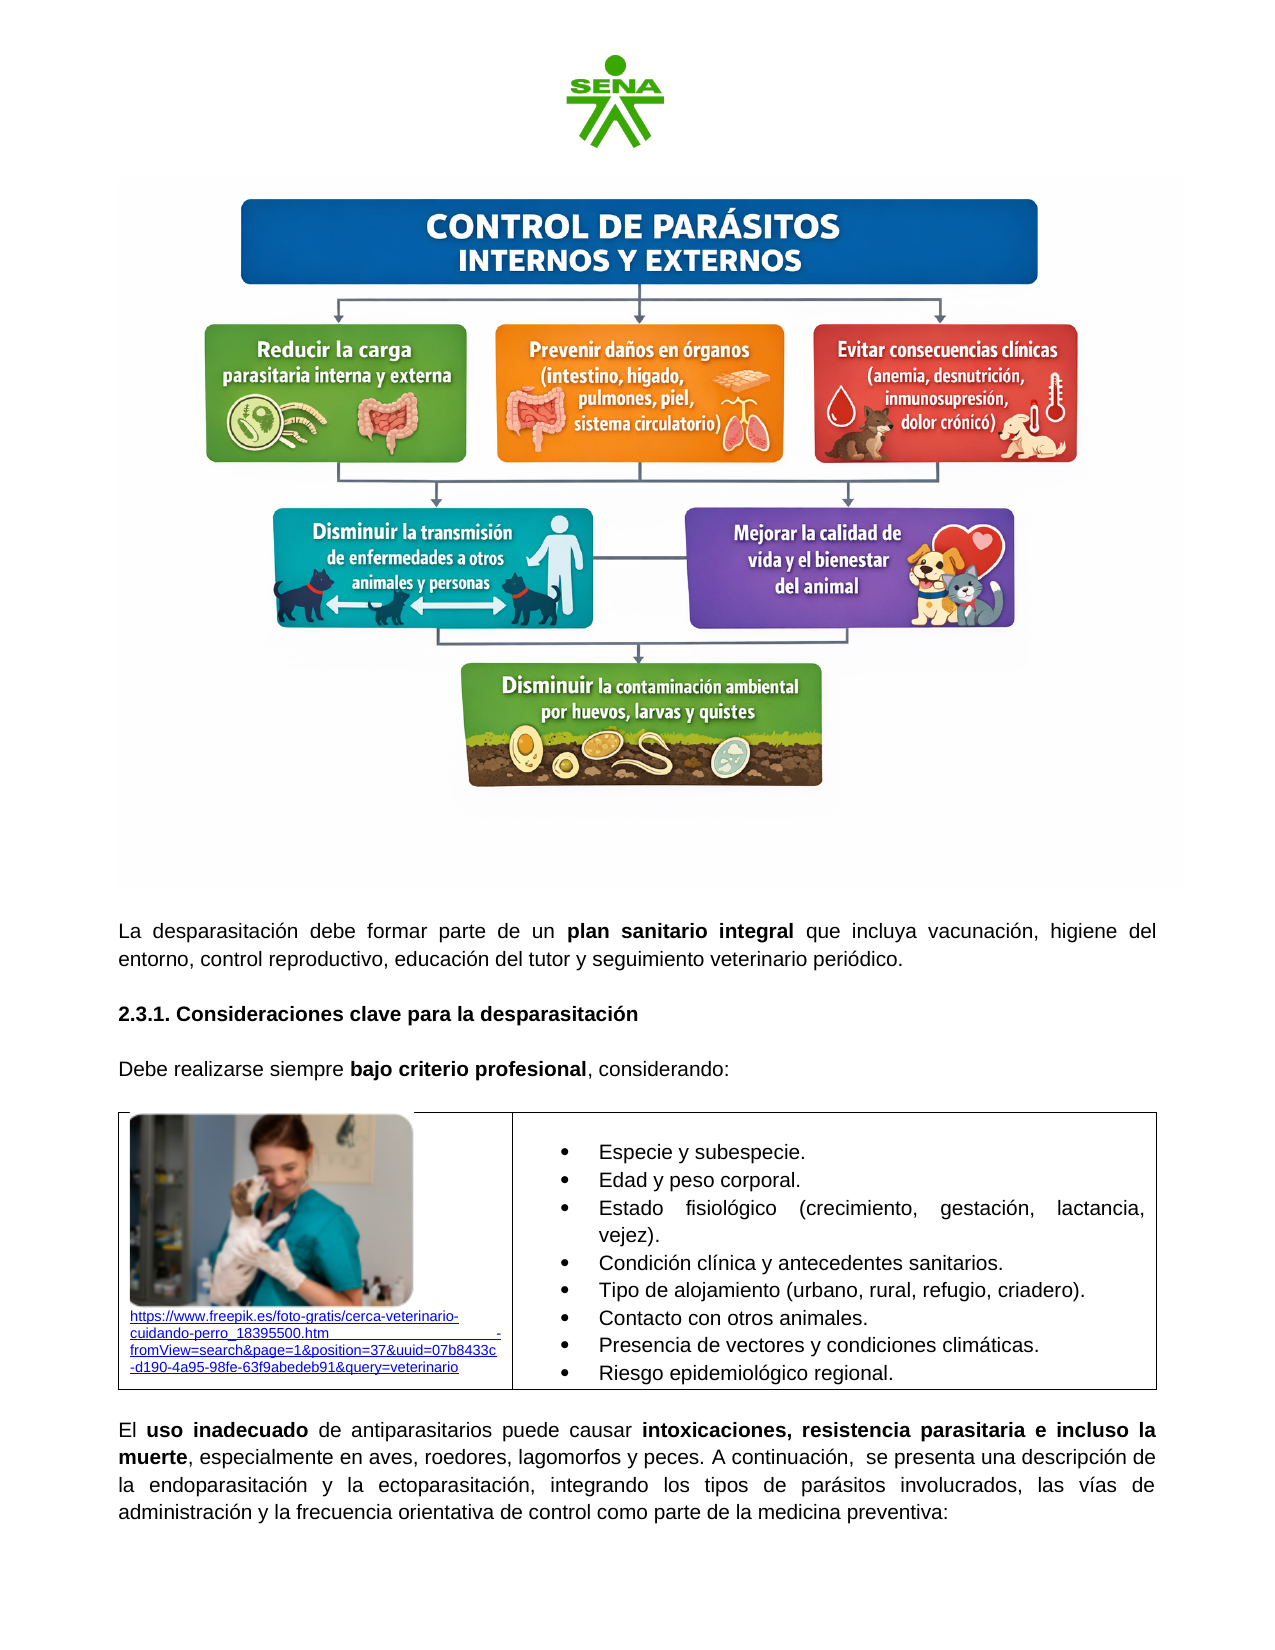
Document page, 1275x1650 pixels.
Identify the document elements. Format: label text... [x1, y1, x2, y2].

text El uso inadecuado de antiparasitarios puede causar intoxicaciones, resistencia parasitaria e incluso la muerte, especialmente en aves, roedores, lagomorfos y peces. A continuación, se presenta una descripción de la endoparasitación y la ectoparasitación, integrando los tipos de parásitos involucrados, las vías de administración y la frecuencia orientativa de control como parte de la medicina preventiva: [118, 1417, 1157, 1524]
picture [118, 177, 1185, 888]
text La desparasitación debe formar parte de un plan sanitario integral que incluya vacunación, higiene del entorno, control reproductivo, educación del tutor y seguimiento veterinario periódico. [118, 919, 1157, 971]
picture [566, 55, 664, 148]
text Debe realizarse siempre bajo criterio profesional, considerando: [118, 1057, 1157, 1081]
table_header https://www.freepik.es/foto-gratis/cerca-veterinario-cuidando-perro_18395500.htm - fromView=search&page=1&position=37&uuid=07b8433c-d190-4a95-98fe-63f9abedeb91&query=veterinario [119, 1113, 512, 1389]
table_header Especie y subespecie. Edad y peso corporal. Estado fisiológico (crecimiento, gestación, lactancia, vejez). Condición clínica y antecedentes sanitarios. Tipo de alojamiento (urbano, rural, refugio, criadero). Contacto con otros animales. Presencia de vectores y condiciones climáticas. Riesgo epidemiológico regional. [513, 1113, 1156, 1389]
picture [129, 1112, 415, 1308]
text 2.3.1. Consideraciones clave para la desparasitación [118, 1002, 1157, 1026]
